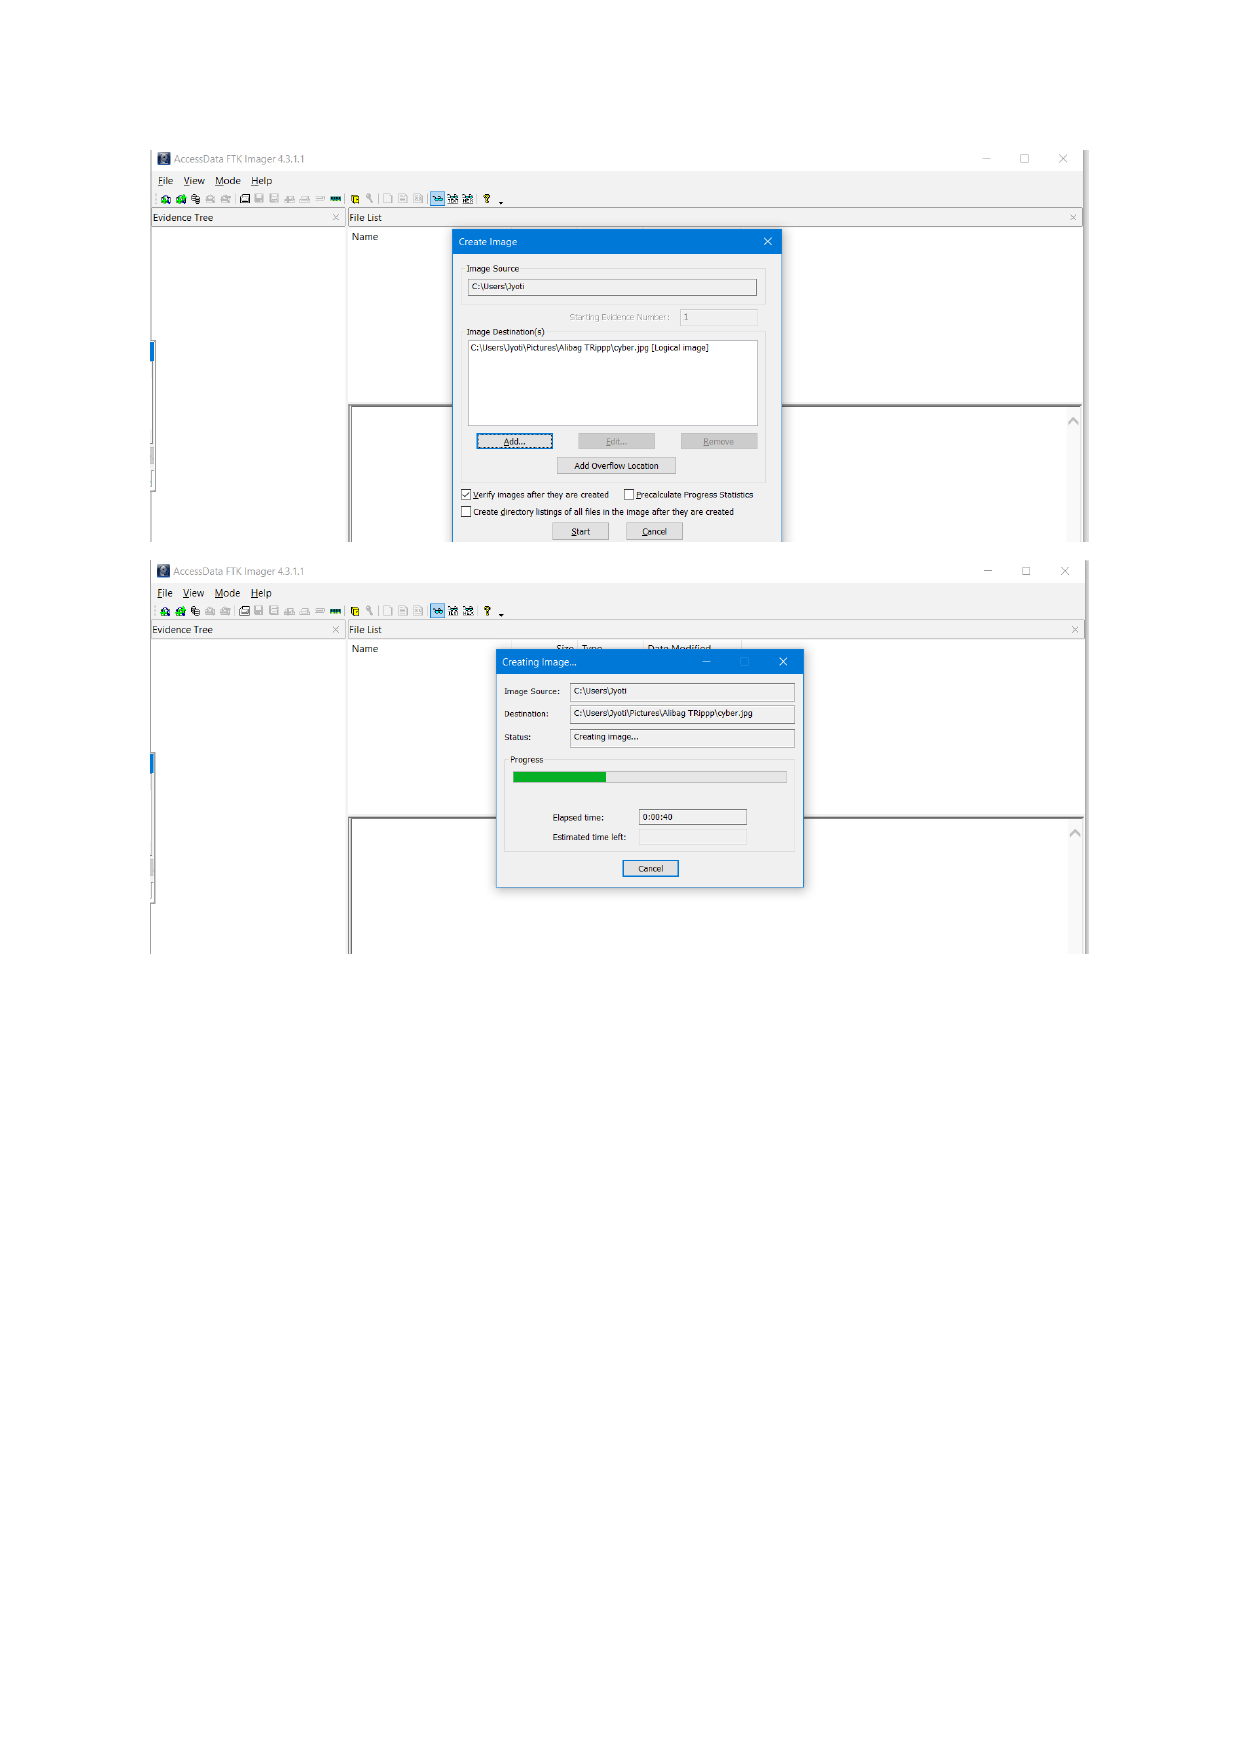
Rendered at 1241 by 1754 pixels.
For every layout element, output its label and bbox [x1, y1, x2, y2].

picture [150, 560, 1089, 954]
picture [150, 150, 1089, 542]
